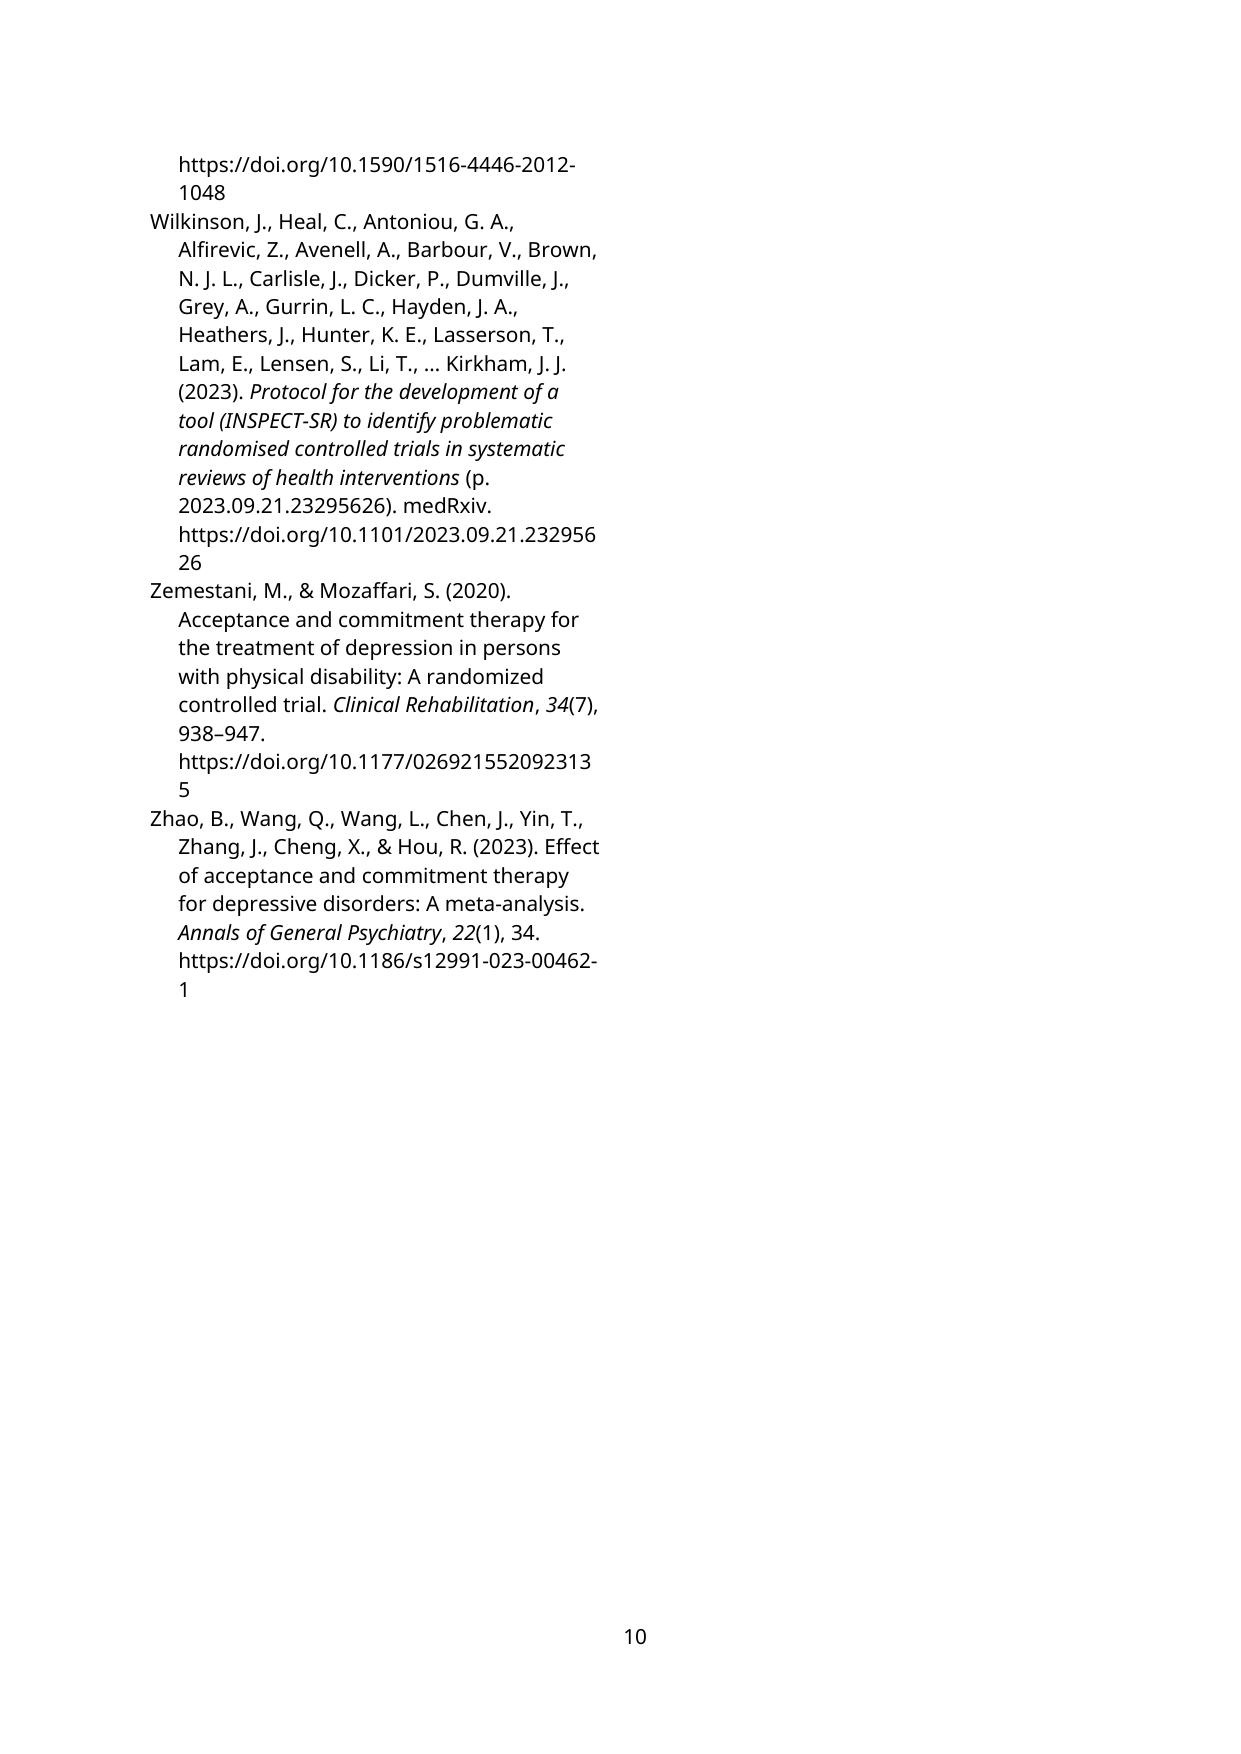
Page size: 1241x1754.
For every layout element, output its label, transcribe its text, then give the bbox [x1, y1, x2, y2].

text Zhao, B., Wang, Q., Wang, L., Chen, J., Yin, T., Zhang, J., Cheng, X., & Hou, R. (2023). Effect of acceptance and commitment therapy for depressive disorders: A meta-analysis. Annals of General Psychiatry, 22(1), 34. https://doi.org/10.1186/s12991-023-00462-1 [150, 804, 600, 1003]
text Wilkinson, J., Heal, C., Antoniou, G. A., Alfirevic, Z., Avenell, A., Barbour, V., Brown, N. J. L., Carlisle, J., Dicker, P., Dumville, J., Grey, A., Gurrin, L. C., Hayden, J. A., Heathers, J., Hunter, K. E., Lasserson, T., Lam, E., Lensen, S., Li, T., … Kirkham, J. J. (2023). Protocol for the development of a tool (INSPECT-SR) to identify problematic randomised controlled trials in systematic reviews of health interventions (p. 2023.09.21.23295626). medRxiv. https://doi.org/10.1101/2023.09.21.23295626 [150, 207, 600, 577]
text Zemestani, M., & Mozaffari, S. (2020). Acceptance and commitment therapy for the treatment of depression in persons with physical disability: A randomized controlled trial. Clinical Rehabilitation, 34(7), 938–947. https://doi.org/10.1177/0269215520923135 [150, 577, 600, 804]
